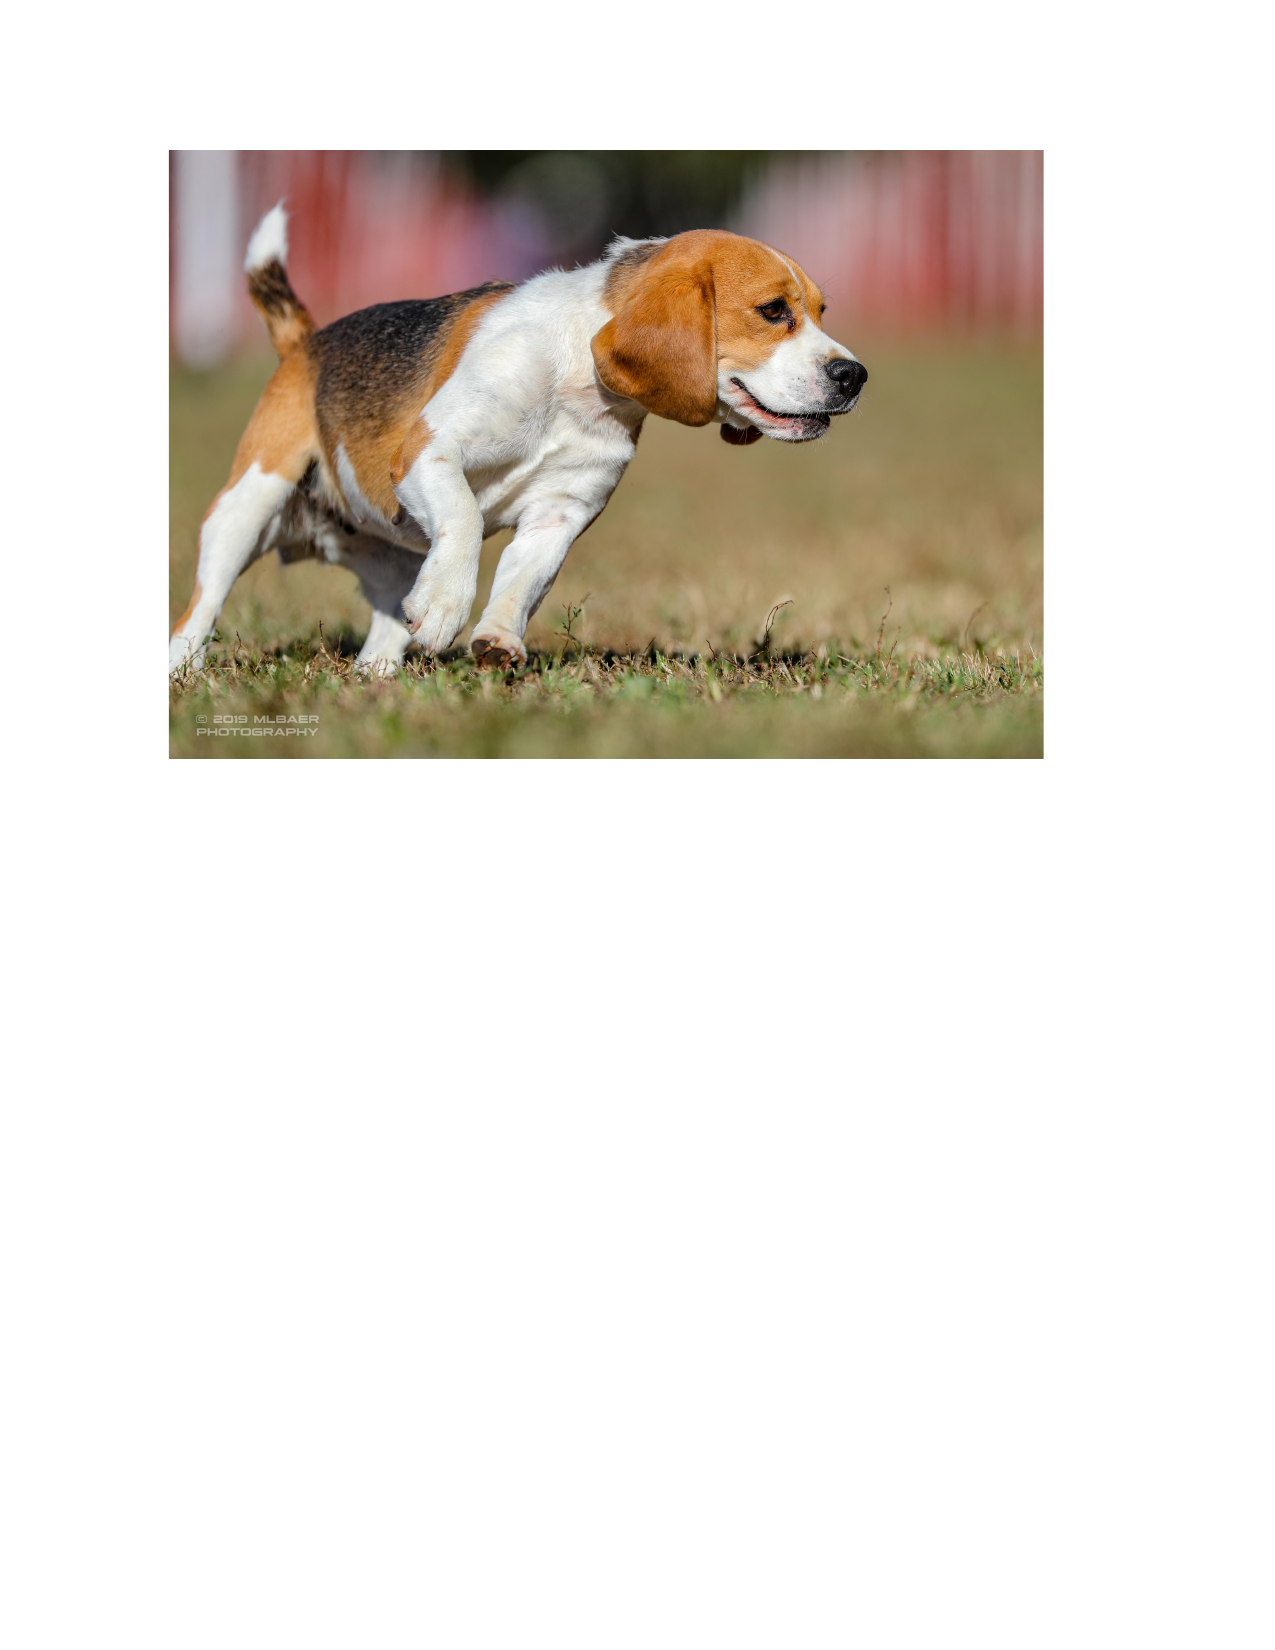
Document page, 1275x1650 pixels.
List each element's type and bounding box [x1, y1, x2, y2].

picture [168, 150, 1044, 759]
